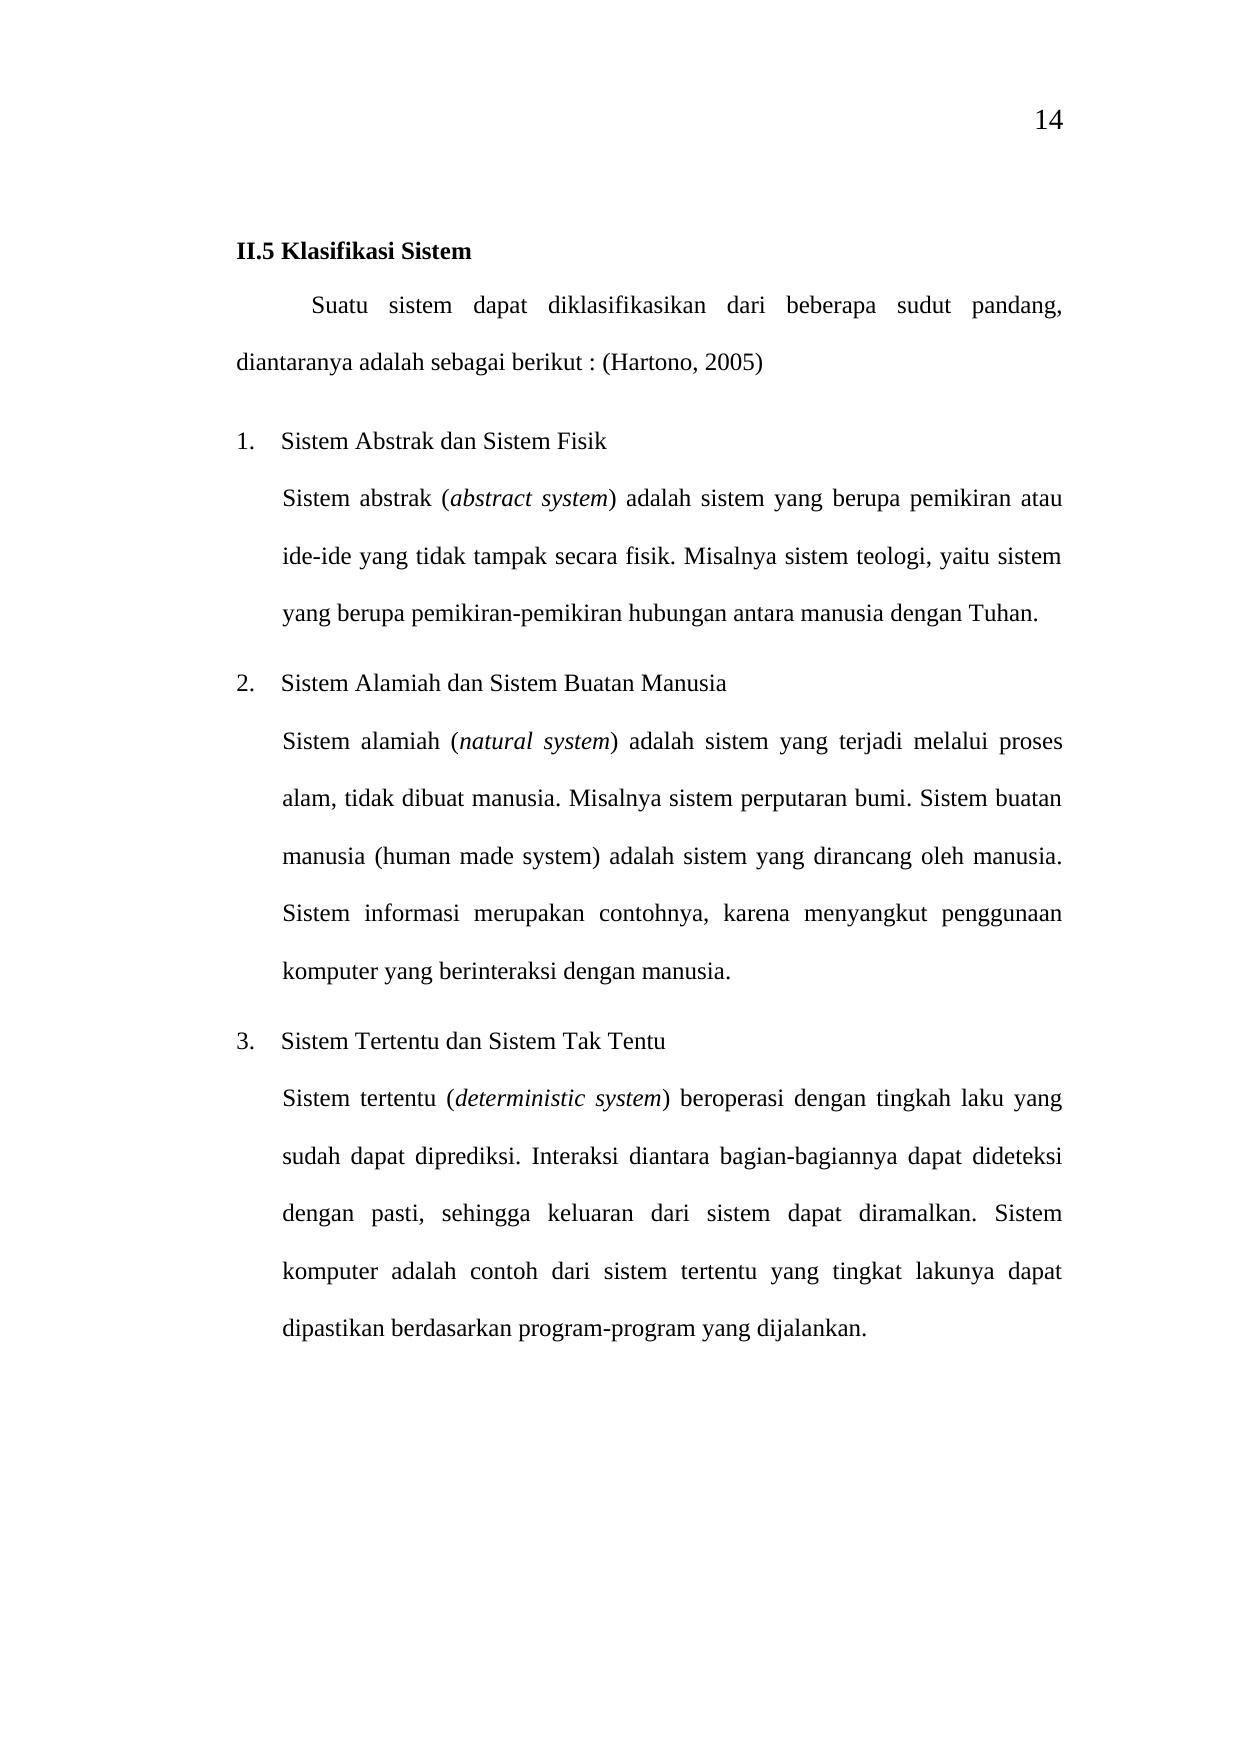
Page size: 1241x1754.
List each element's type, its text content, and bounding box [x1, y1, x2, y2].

list Sistem Alamiah dan Sistem Buatan Manusia [236, 668, 1063, 697]
list Sistem Abstrak dan Sistem Fisik [236, 426, 1063, 454]
subtitle Klasifikasi Sistem [236, 236, 1063, 265]
text Suatu sistem dapat diklasifikasikan dari beberapa sudut pandang, diantaranya adalah sebagai berikut : (Hartono, 2005) [236, 290, 1063, 376]
text Sistem tertentu (deterministic system) beroperasi dengan tingkah laku yang sudah dapat diprediksi. Interaksi diantara bagian-bagiannya dapat dideteksi dengan pasti, sehingga keluaran dari sistem dapat diramalkan. Sistem komputer adalah contoh dari sistem tertentu yang tingkat lakunya dapat dipastikan berdasarkan program-program yang dijalankan. [282, 1083, 1063, 1342]
text Sistem alamiah (natural system) adalah sistem yang terjadi melalui proses alam, tidak dibuat manusia. Misalnya sistem perputaran bumi. Sistem buatan manusia (human made system) adalah sistem yang dirancang oleh manusia. Sistem informasi merupakan contohnya, karena menyangkut penggunaan komputer yang berinteraksi dengan manusia. [282, 726, 1063, 984]
list Sistem Tertentu dan Sistem Tak Tentu [236, 1026, 1063, 1054]
text Sistem abstrak (abstract system) adalah sistem yang berupa pemikiran atau ide-ide yang tidak tampak secara fisik. Misalnya sistem teologi, yaitu sistem yang berupa pemikiran-pemikiran hubungan antara manusia dengan Tuhan. [282, 483, 1063, 627]
